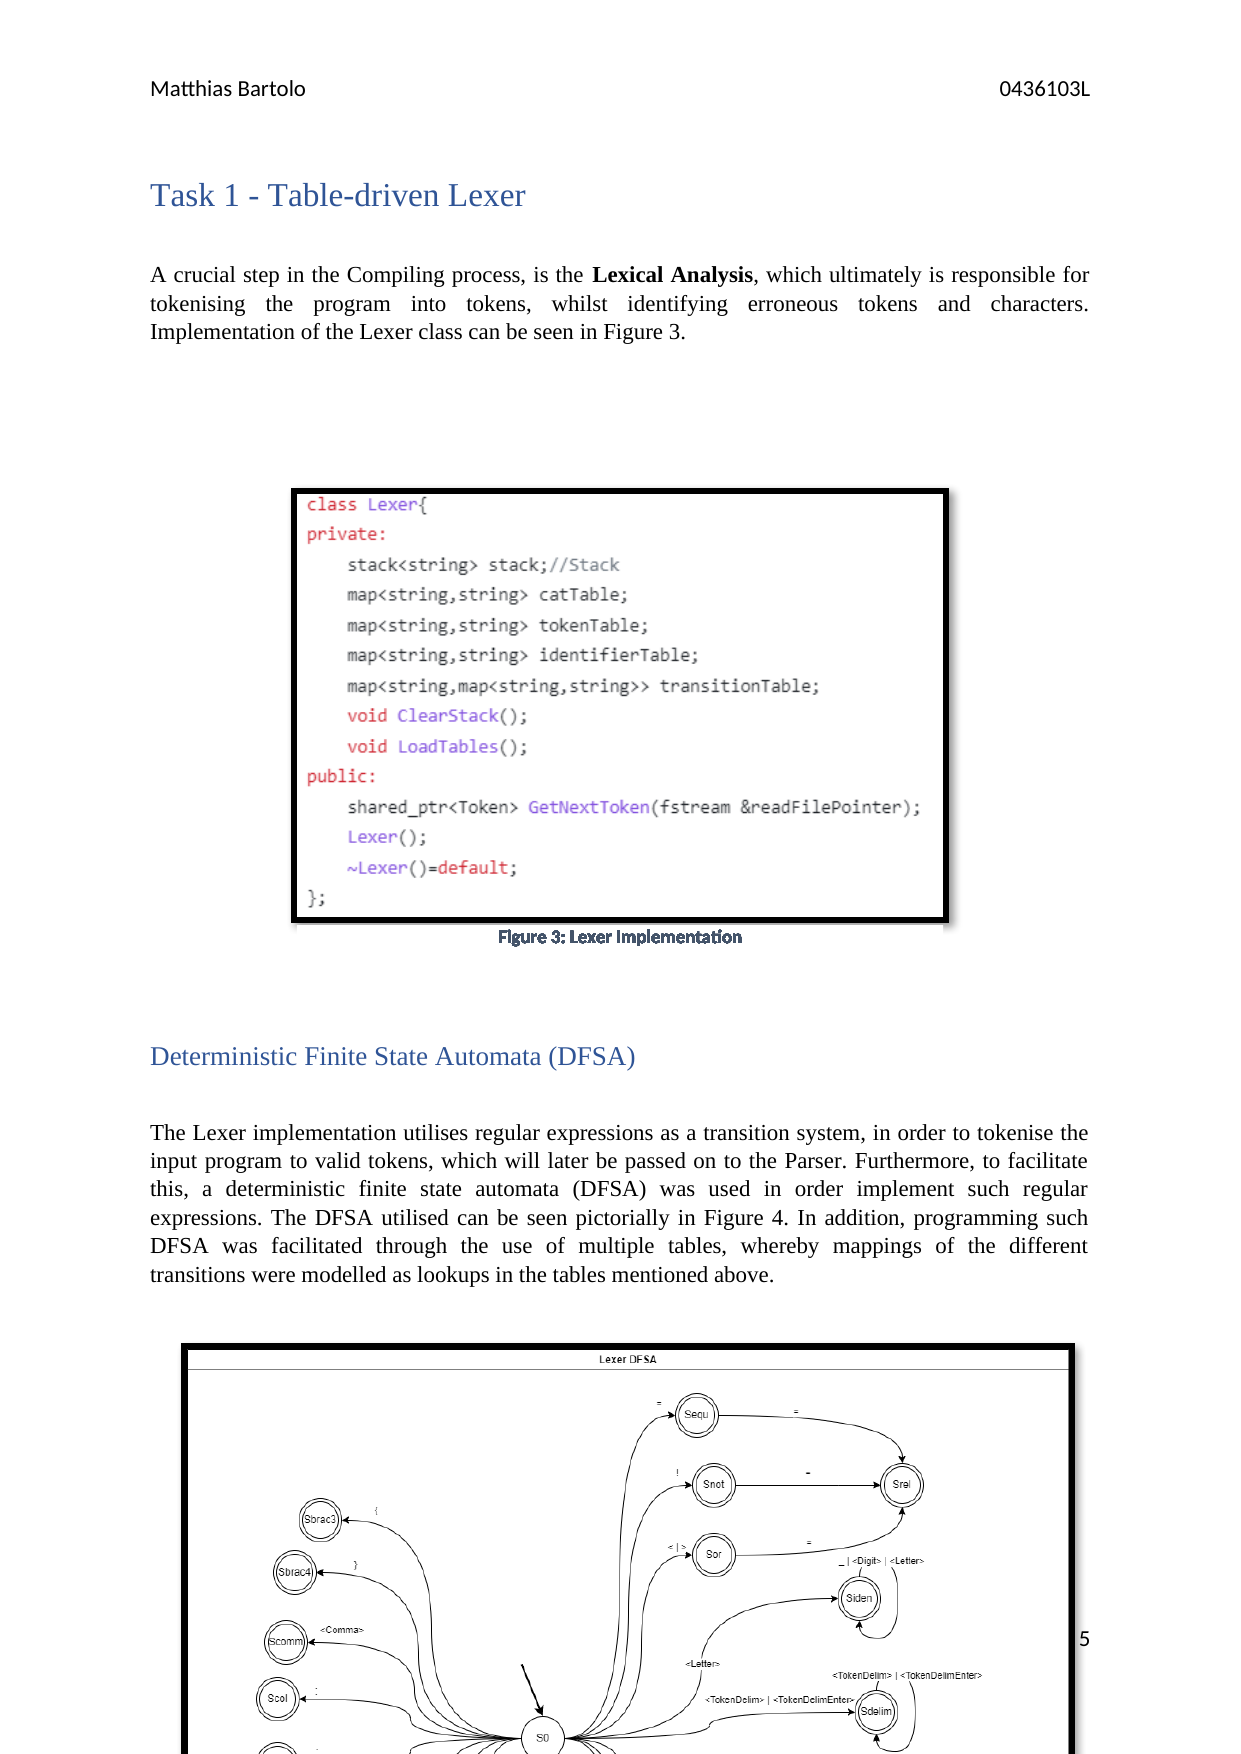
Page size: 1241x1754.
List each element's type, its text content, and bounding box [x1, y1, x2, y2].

picture [187, 1349, 1069, 1754]
picture [297, 494, 943, 917]
text The Lexer implementation utilises regular expressions as a transition system, in order to tokenise the input program to valid tokens, which will later be passed on to the Parser. Furthermore, to facilitate this, a deterministic finite state automata (DFSA) was used in order implement such regular expressions. The DFSA utilised can be seen pictorially in Figure 4. In addition, programming such DFSA was facilitated through the use of multiple tables, whereby mappings of the different transitions were modelled as lookups in the tables mentioned above. [150, 1119, 1090, 1287]
subtitle Task 1 - Table-driven Lexer [150, 175, 1090, 213]
subtitle Deterministic Finite State Automata (DFSA) [150, 1040, 1090, 1071]
text A crucial step in the Compiling process, is the Lexical Analysis, which ultimately is responsible for tokenising the program into tokens, whilst identifying erroneous tokens and characters. Implementation of the Lexer class can be seen in Figure 3. [150, 261, 1090, 345]
